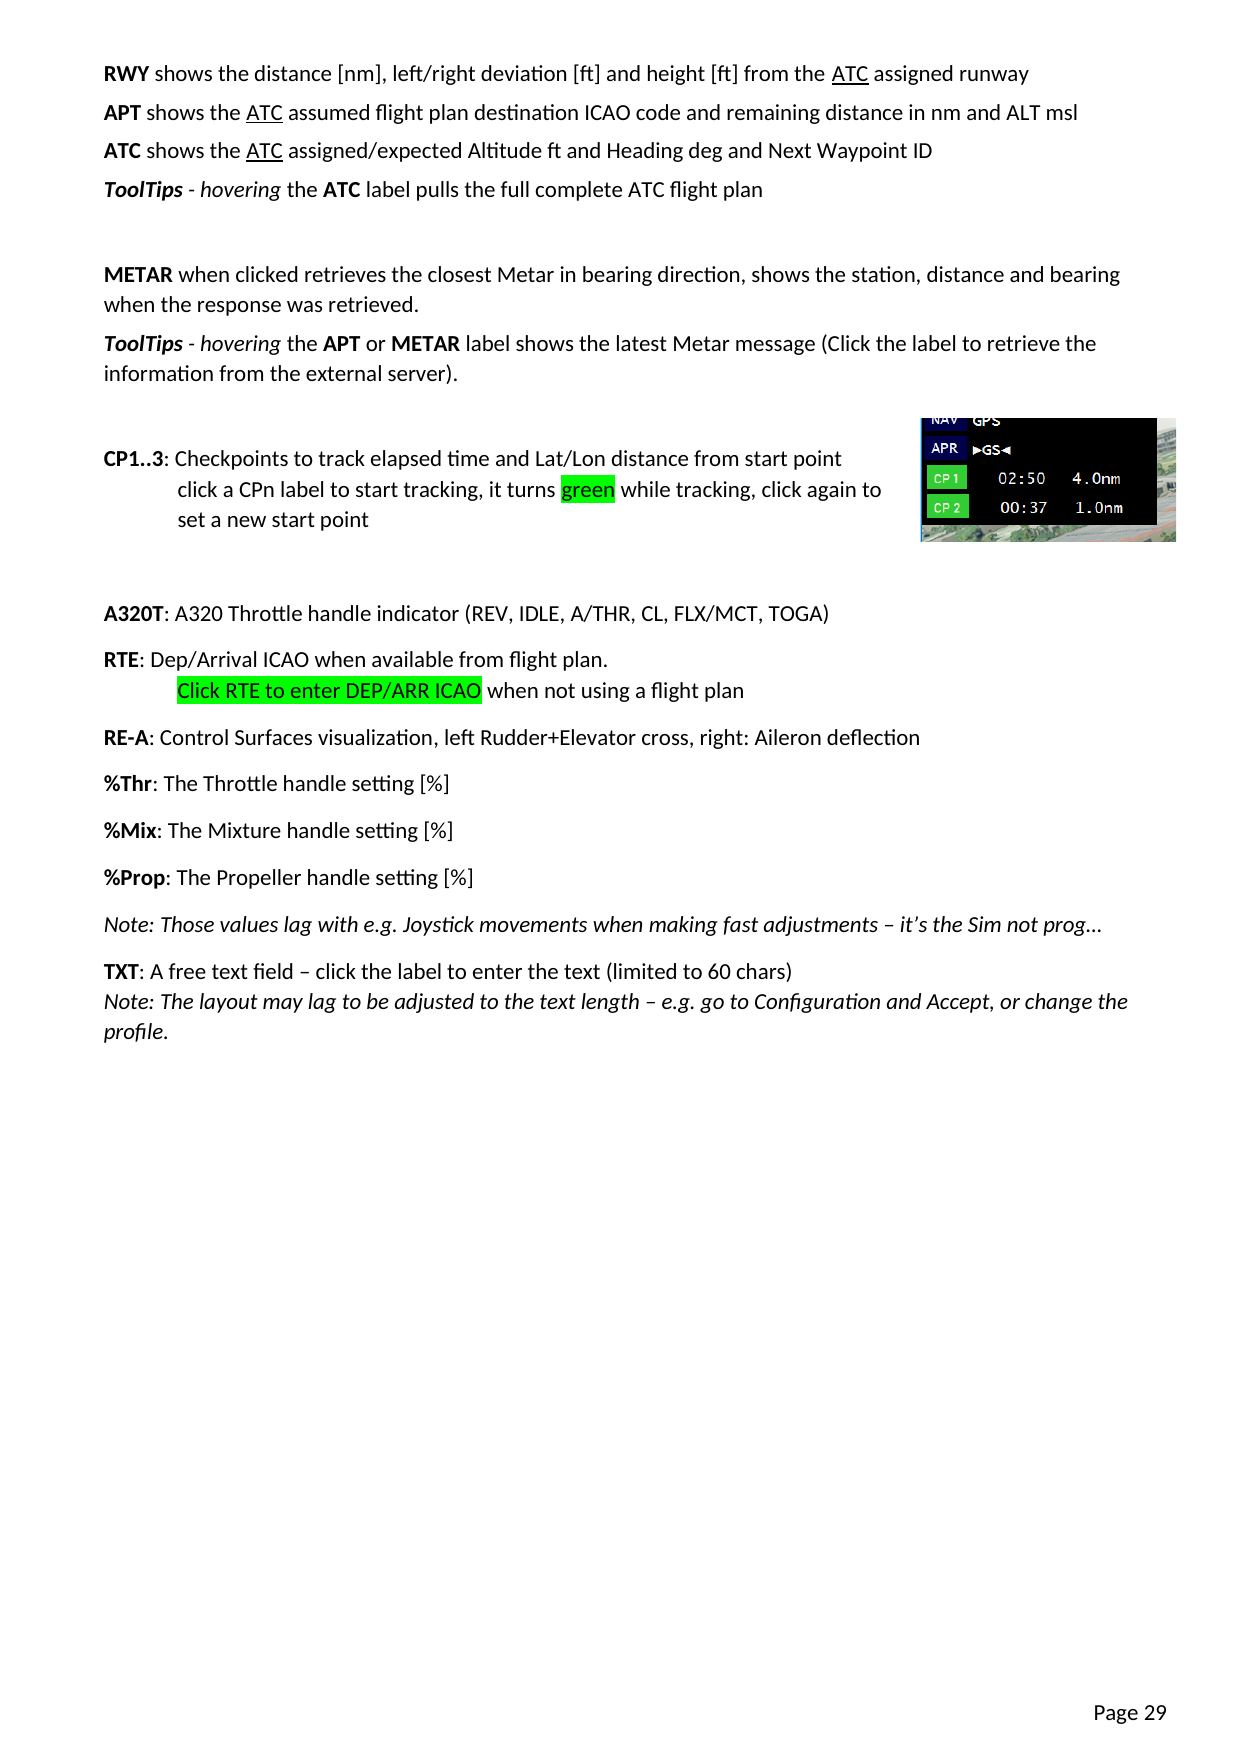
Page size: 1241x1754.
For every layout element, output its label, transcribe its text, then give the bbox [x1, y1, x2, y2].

text %Prop: The Propeller handle setting [%] [103, 863, 1167, 891]
text TXT: A free text field – click the label to enter the text (limited to 60 chars) Note: The layout may lag to be adjusted to the text length – e.g. go to Configuration and Accept, or change the profile. [103, 957, 1167, 1045]
text ATC shows the ATC assigned/expected Altitude ft and Heading deg and Next Waypoint ID [103, 136, 1167, 164]
text RWY shows the distance [nm], left/right deviation [ft] and height [ft] from the ATC assigned runway [103, 59, 1167, 87]
text METAR when clicked retrieves the closest Metar in bearing direction, shows the station, distance and bearing when the response was retrieved. [103, 260, 1167, 318]
text APT shows the ATC assumed flight plan destination ICAO code and remaining distance in nm and ALT msl [103, 98, 1167, 126]
text RE-A: Control Surfaces visualization, left Rudder+Elevator cross, right: Aileron deflection [103, 723, 1167, 751]
text A320T: A320 Throttle handle indicator (REV, IDLE, A/THR, CL, FLX/MCT, TOGA) [103, 599, 1167, 627]
text Note: Those values lag with e.g. Joystick movements when making fast adjustments – it’s the Sim not prog… [103, 910, 1167, 938]
text CP1..3: Checkpoints to track elapsed time and Lat/Lon distance from start point click a CPn label to start tracking, it turns green while tracking, click again to set a new start point [103, 444, 920, 533]
text ToolTips - hovering the ATC label pulls the full complete ATC flight plan [103, 175, 1167, 203]
text %Mix: The Mixture handle setting [%] [103, 816, 1167, 844]
text ToolTips - hovering the APT or METAR label shows the latest Metar message (Click the label to retrieve the information from the external server). [103, 329, 1167, 387]
picture [920, 418, 1177, 542]
text RTE: Dep/Arrival ICAO when available from flight plan. Click RTE to enter DEP/ARR ICAO when not using a flight plan [103, 646, 1167, 704]
text %Thr: The Throttle handle setting [%] [103, 769, 1167, 797]
